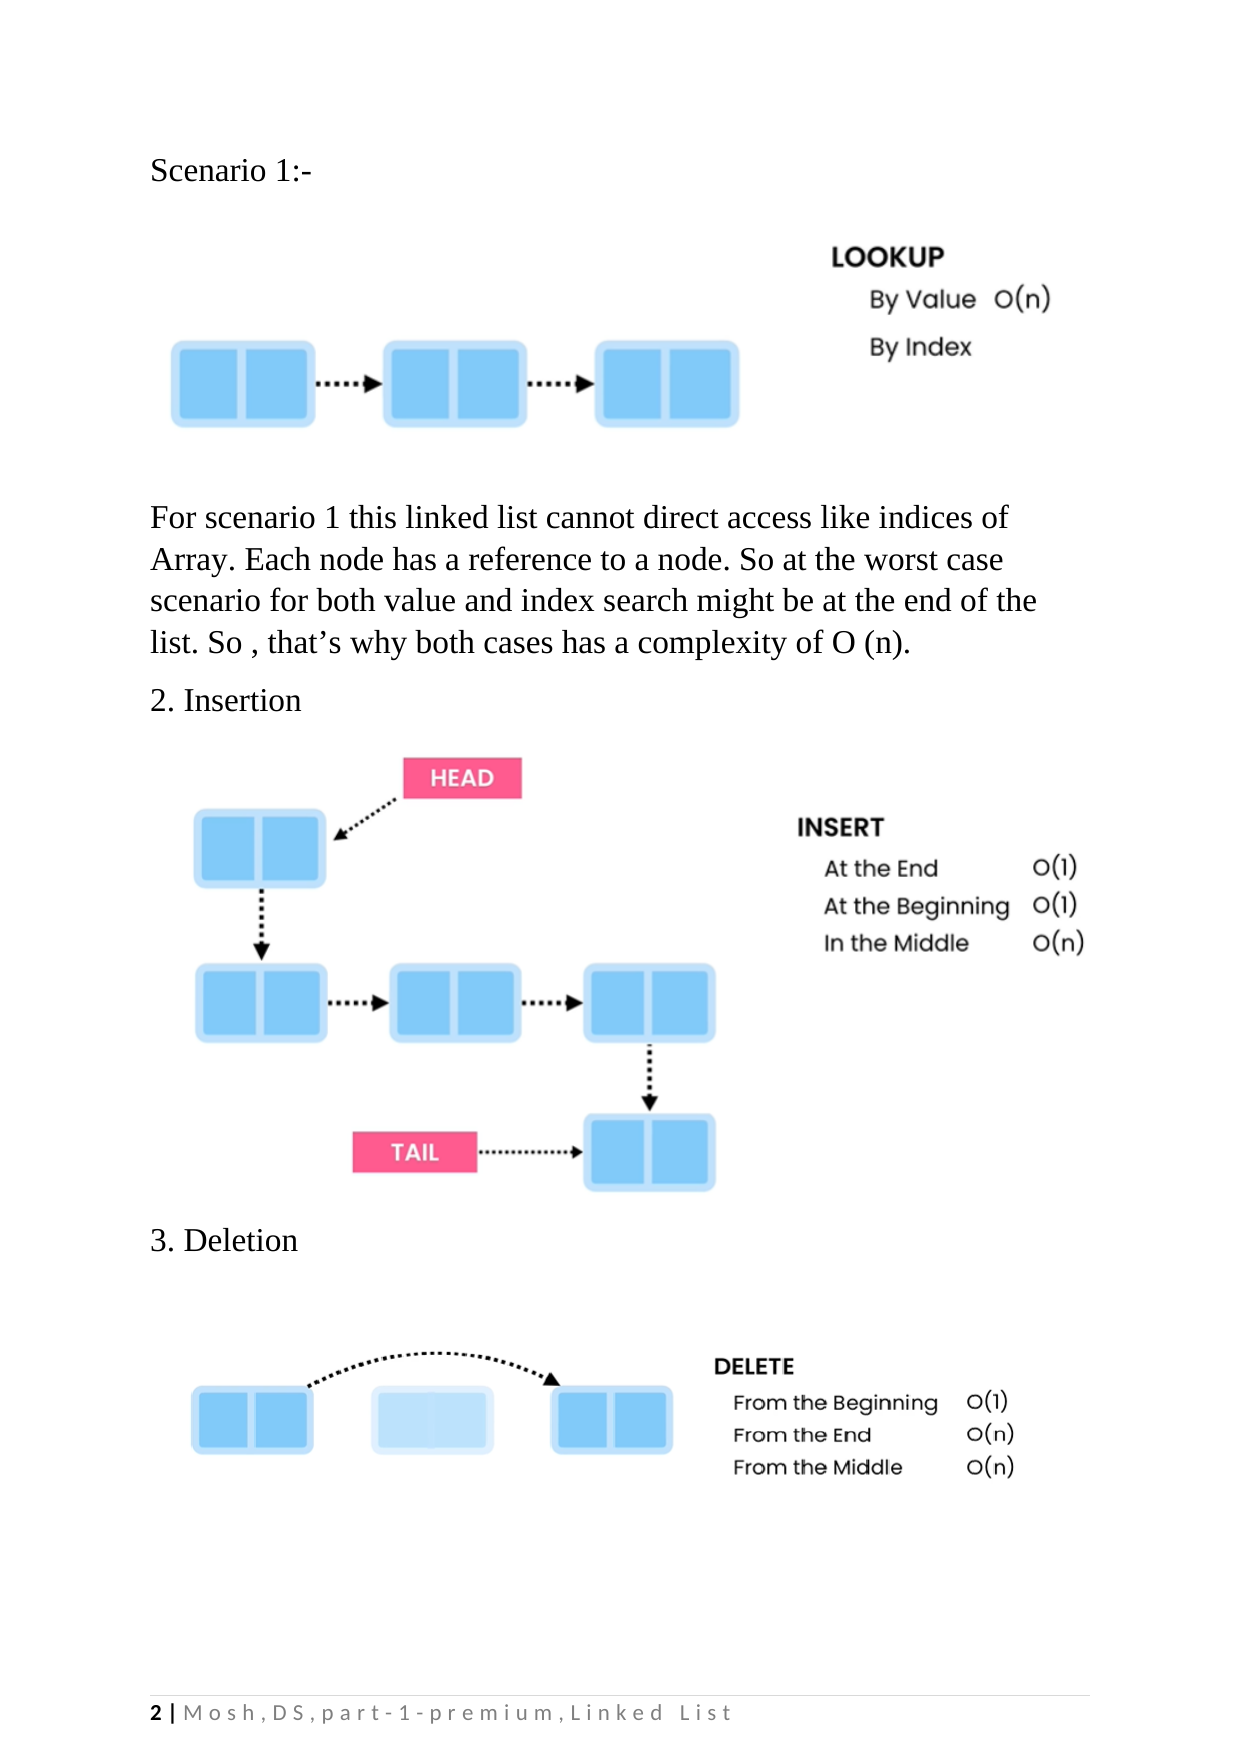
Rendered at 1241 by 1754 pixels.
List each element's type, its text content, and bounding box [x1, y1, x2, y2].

text 2. Insertion [150, 680, 1090, 718]
text Scenario 1:- [150, 150, 1090, 188]
text For scenario 1 this linked list cannot direct access like indices of Array. Each node has a reference to a node. So at the worst case scenario for both value and index search might be at the end of the list. So , that’s why both cases has a complexity of O (n). [150, 498, 1090, 660]
text 3. Deletion [150, 1220, 1090, 1258]
